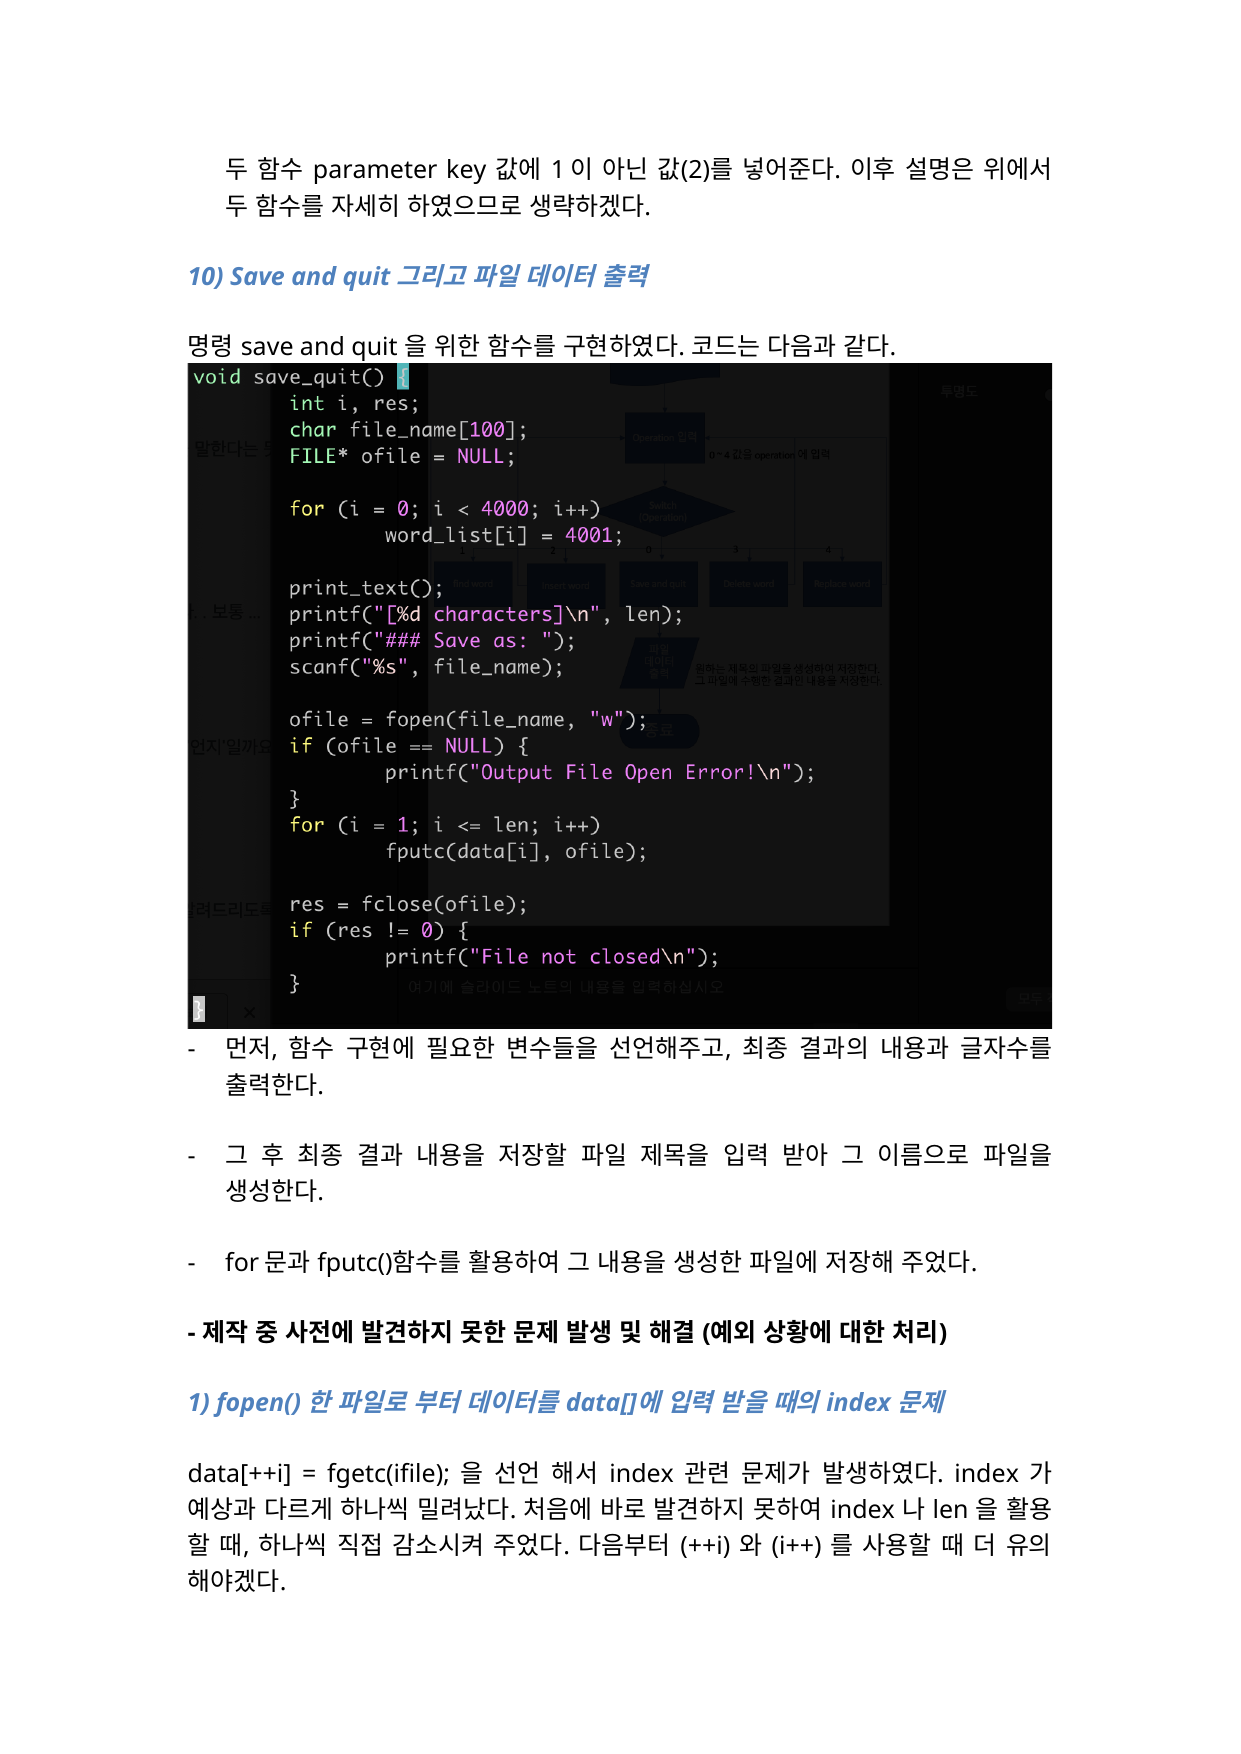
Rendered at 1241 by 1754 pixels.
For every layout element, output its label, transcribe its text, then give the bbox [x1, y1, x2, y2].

text 명령 save and quit 을 위한 함수를 구현하였다. 코드는 다음과 같다. [187, 327, 1053, 363]
list 그 후 최종 결과 내용을 저장할 파일 제목을 입력 받아 그 이름으로 파일을 생성한다. [187, 1136, 1053, 1208]
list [187, 150, 1053, 222]
text data[++i] = fgetc(ifile); 을 선언 해서 index 관련 문제가 발생하였다. index 가 예상과 다르게 하나씩 밀려났다. 처음에 바로 발견하지 못하여 index 나 len 을 활용 할 때, 하나씩 직접 감소시켜 주었다. 다음부터 (++i) 와 (i++) 를 사용할 때 더 유의 해야겠다. [187, 1453, 1053, 1598]
text 10) Save and quit 그리고 파일 데이터 출력 [187, 257, 1053, 293]
list for문과 fputc()함수를 활용하여 그 내용을 생성한 파일에 저장해 주었다. [187, 1242, 1053, 1278]
picture [187, 363, 1053, 1029]
list 먼저, 함수 구현에 필요한 변수들을 선언해주고, 최종 결과의 내용과 글자수를 출력한다. [187, 1029, 1053, 1101]
text - 제작 중 사전에 발견하지 못한 문제 발생 및 해결 (예외 상황에 대한 처리) [187, 1312, 1053, 1349]
text 1) fopen() 한 파일로 부터 데이터를 data[]에 입력 받을 때의 index 문제 [187, 1383, 1053, 1419]
